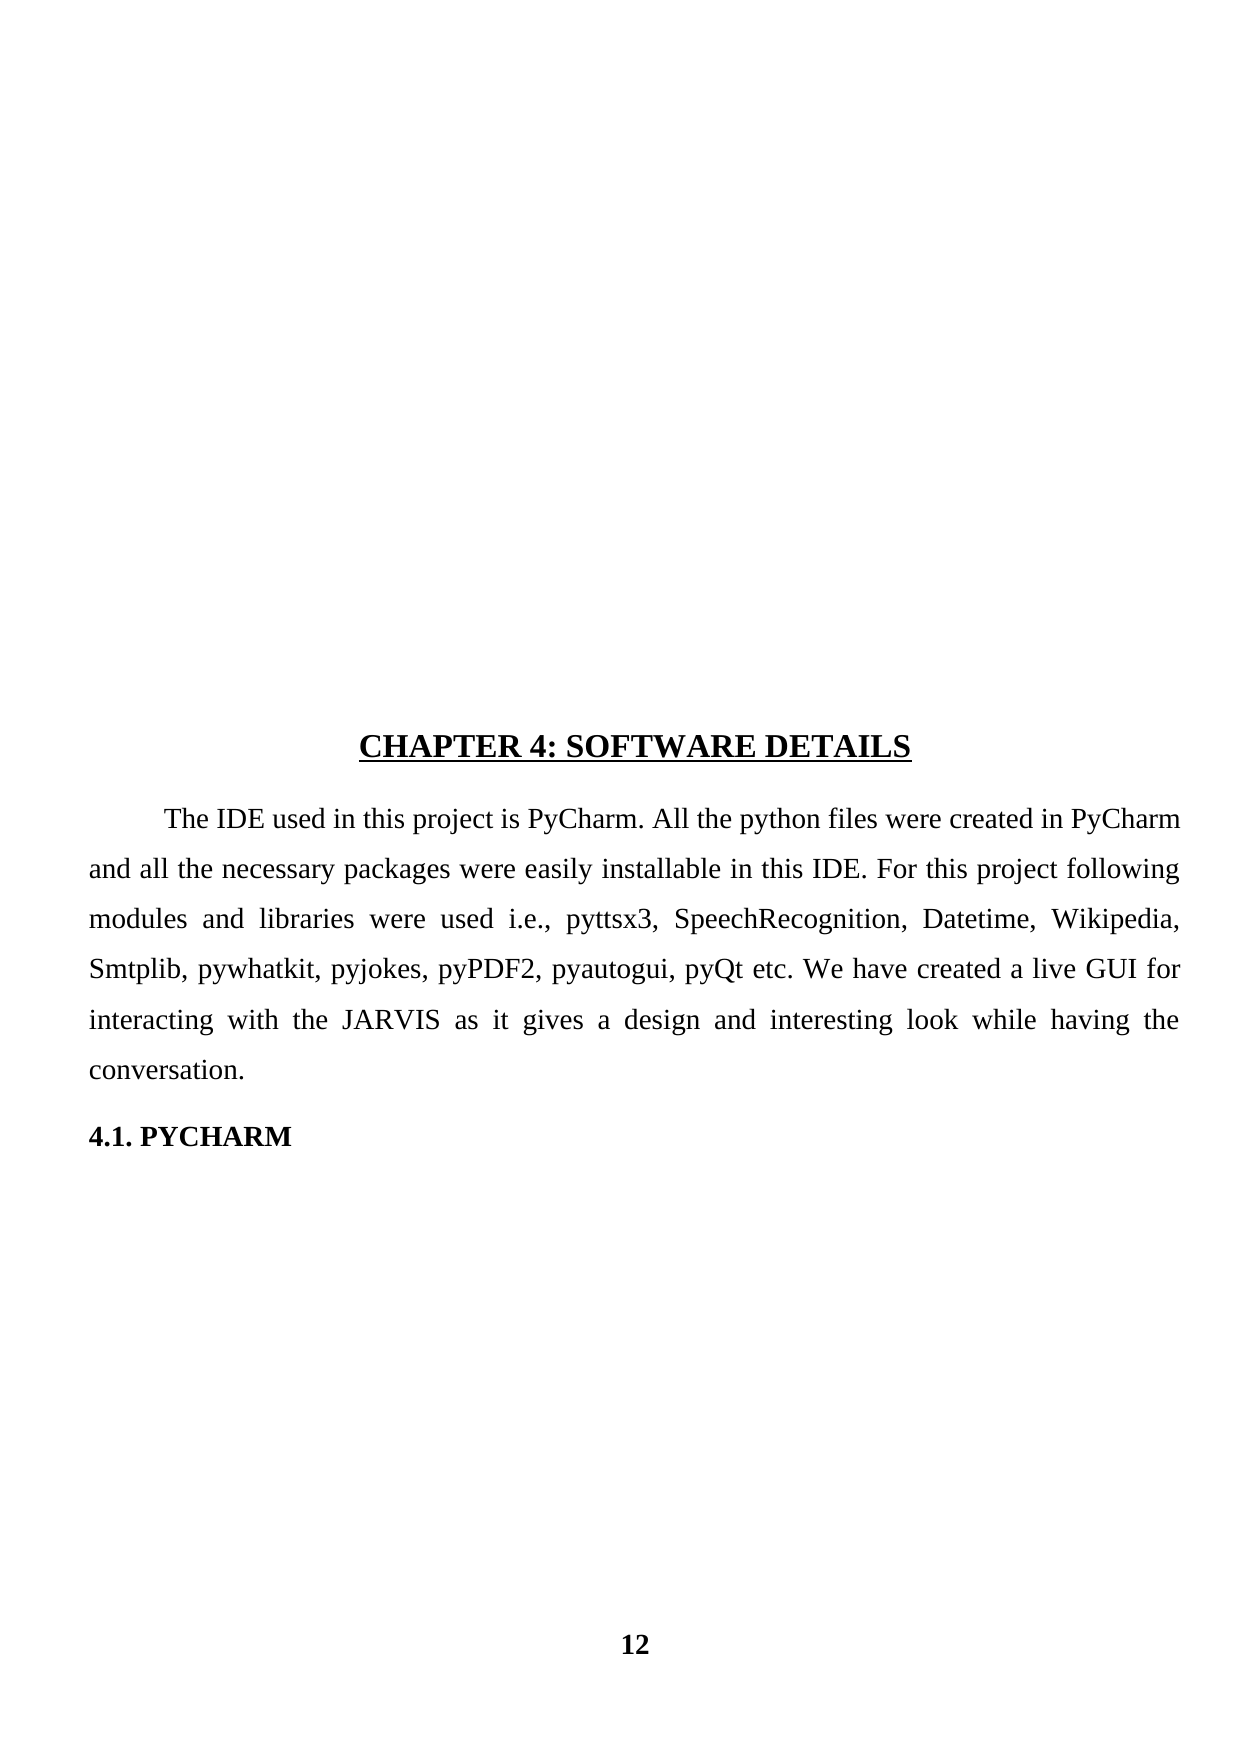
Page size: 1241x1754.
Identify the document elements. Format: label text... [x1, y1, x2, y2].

text The IDE used in this project is PyCharm. All the python files were created in PyCharm and all the necessary packages were easily installable in this IDE. For this project following modules and libraries were used i.e., pyttsx3, SpeechRecognition, Datetime, Wikipedia, Smtplib, pywhatkit, pyjokes, pyPDF2, pyautogui, pyQt etc. We have created a live GUI for interacting with the JARVIS as it gives a design and interesting look while having the conversation. [89, 801, 1181, 1086]
text 4.1. PYCHARM [89, 1119, 1181, 1153]
text CHAPTER 4: SOFTWARE DETAILS [89, 727, 1181, 765]
